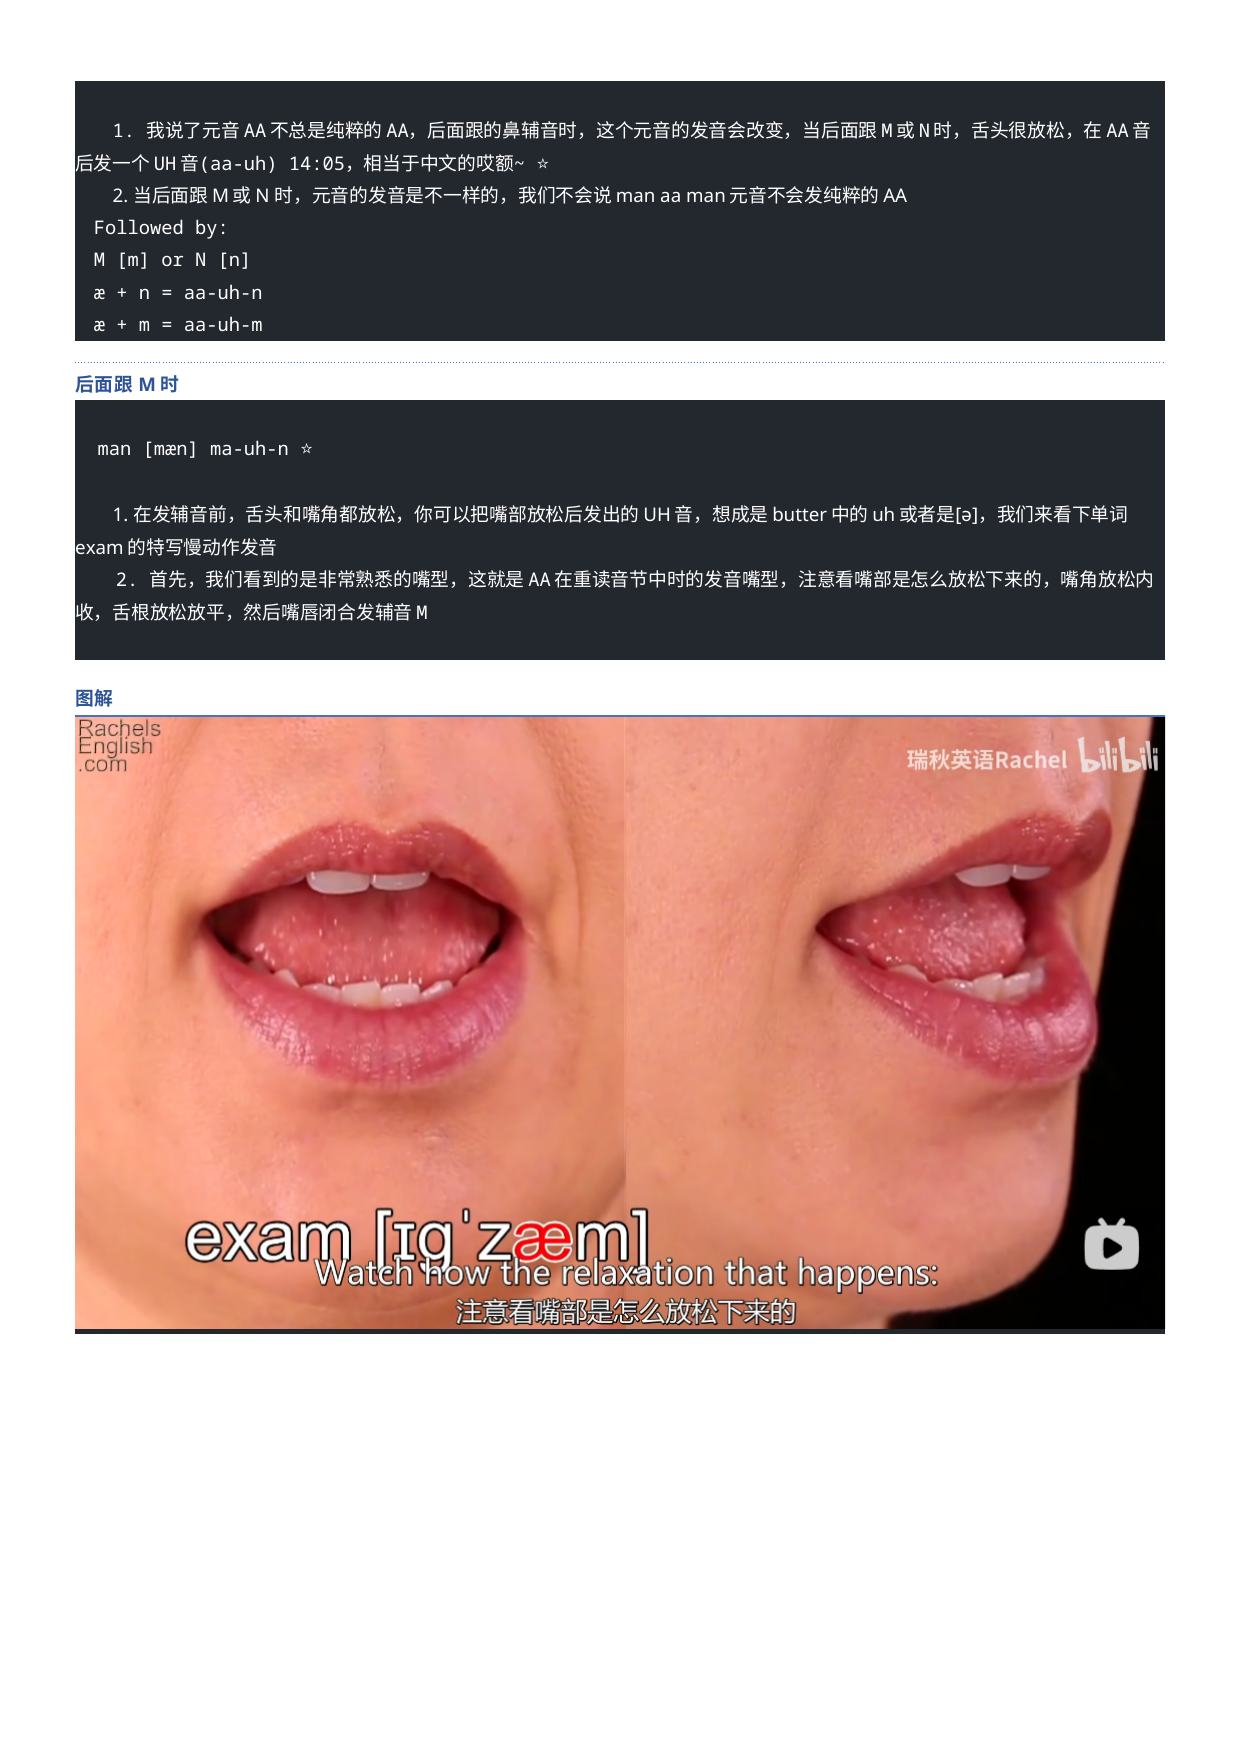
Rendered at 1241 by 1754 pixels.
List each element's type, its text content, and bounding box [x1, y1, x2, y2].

text Followed by: [75, 211, 1165, 243]
text æ + n = aa-uh-n [75, 276, 1165, 308]
text æ + m = aa-uh-m [75, 308, 1165, 341]
text man [mæn] ma-uh-n ⭐ [75, 432, 1165, 465]
text 2. 首先，我们看到的是非常熟悉的嘴型，这就是AA在重读音节中时的发音嘴型，注意看嘴部是怎么放松下来的，嘴角放松内收，舌根放松放平，然后嘴唇闭合发辅音M [75, 562, 1165, 627]
text 1. 在发辅音前，舌头和嘴角都放松，你可以把嘴部放松后发出的UH音，想成是butter中的uh或者是[ə]，我们来看下单词exam的特写慢动作发音 [75, 497, 1165, 562]
subtitle 后面跟M时 [75, 362, 1165, 400]
text M [m] or N [n] [75, 243, 1165, 276]
subtitle 图解 [75, 681, 1165, 715]
text 2. 当后面跟M或N 时，元音的发音是不一样的，我们不会说man aa man元音不会发纯粹的AA [75, 178, 1165, 211]
picture [75, 717, 1166, 1329]
text 1. 我说了元音AA不总是纯粹的AA，后面跟的鼻辅音时，这个元音的发音会改变，当后面跟M或N时，舌头很放松，在AA音后发一个UH音(aa-uh) 14:05，相当于中文的哎额~ ⭐ [75, 113, 1165, 178]
